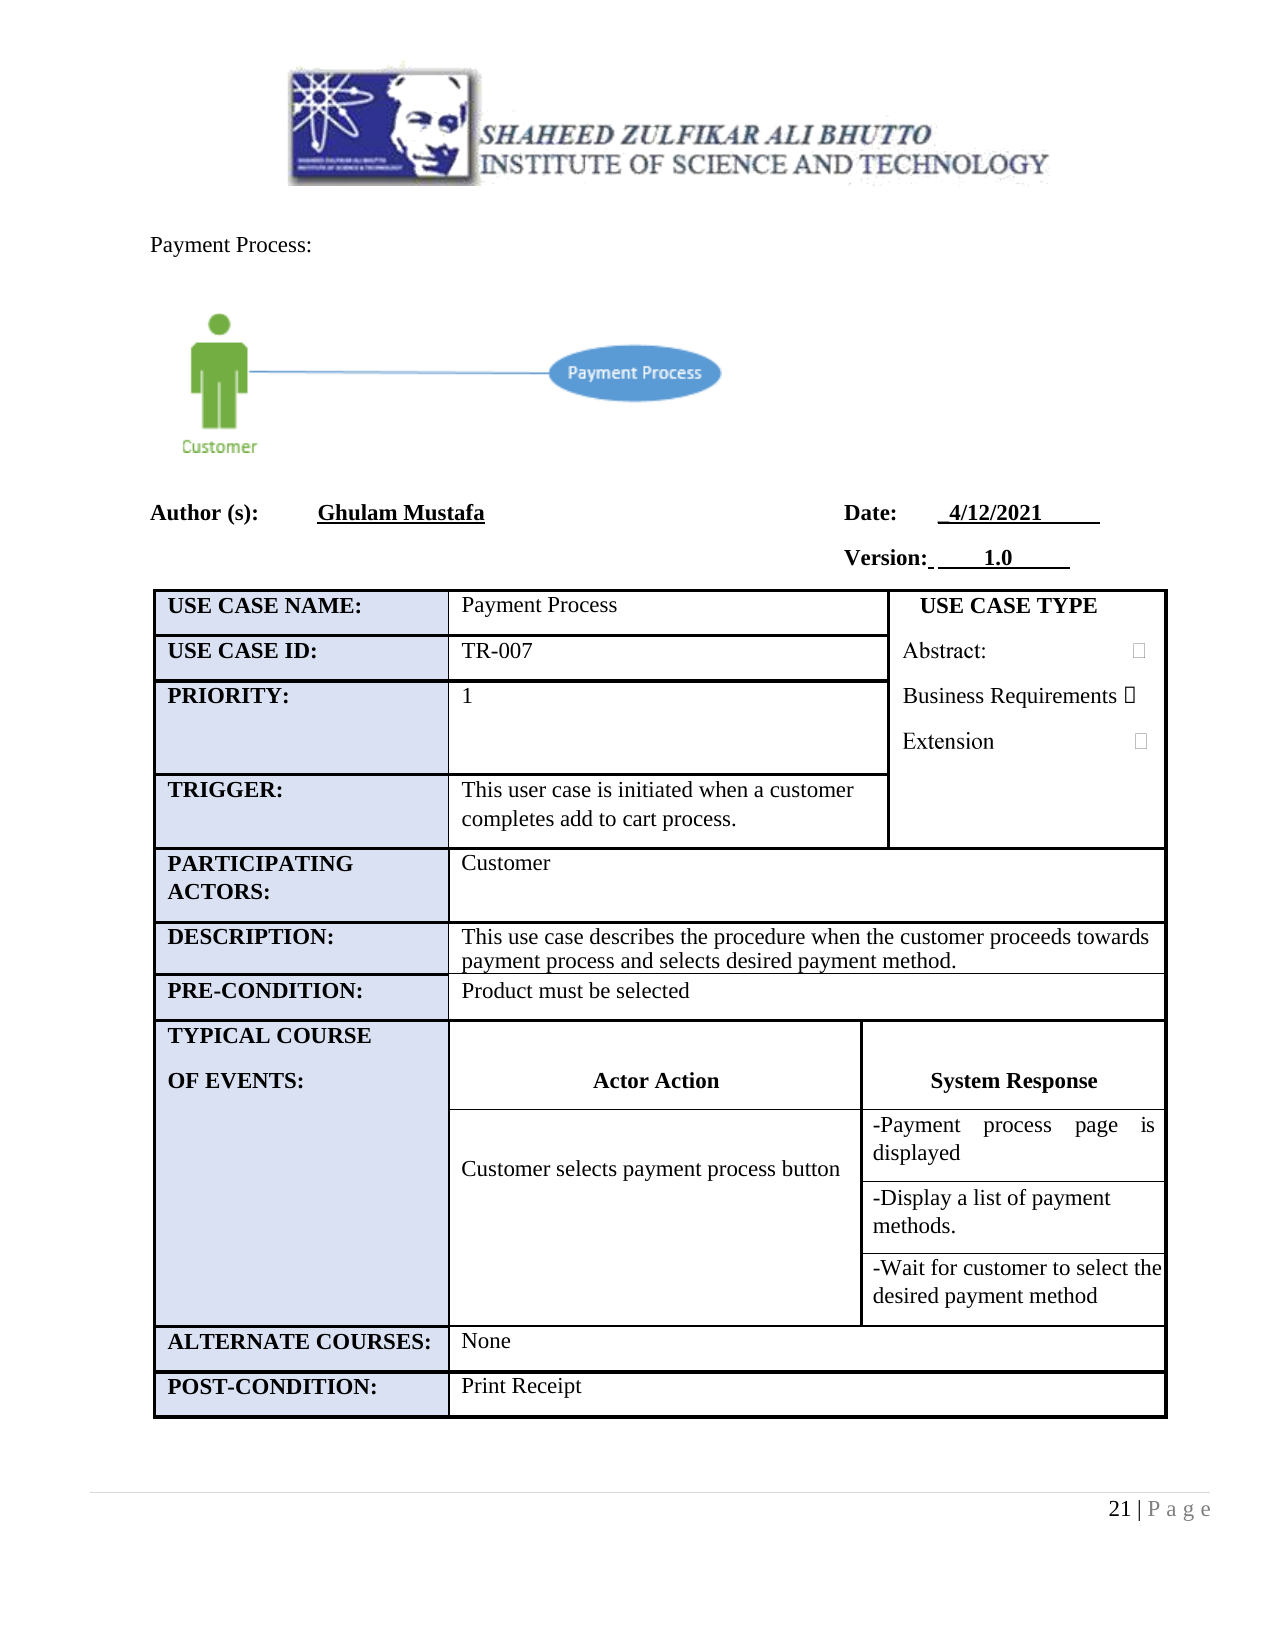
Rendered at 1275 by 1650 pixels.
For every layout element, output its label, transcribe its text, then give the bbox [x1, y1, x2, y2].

table_cell ALTERNATE COURSES: [156, 1328, 448, 1370]
table_cell This use case describes the procedure when the customer proceeds towards payment process and selects desired payment method. [449, 924, 1164, 973]
table_cell Product must be selected [449, 974, 1164, 1019]
table_cell -Wait for customer to select the desired payment method [863, 1254, 1164, 1325]
table_header USE CASE TYPE [890, 592, 1164, 634]
table_cell Customer [450, 850, 1164, 921]
table_cell None [450, 1327, 1164, 1370]
picture [287, 60, 1050, 186]
table_cell TYPICAL COURSE OF EVENTS: [156, 1022, 448, 1325]
table_cell TR-007 [449, 637, 887, 679]
table_cell [890, 634, 1164, 679]
picture [182, 313, 722, 453]
table_cell PRIORITY: [156, 683, 448, 773]
table_cell TRIGGER: [156, 776, 448, 847]
subtitle Author (s): Ghulam Mustafa Date: _4/12/2021 Version: 1.0 [150, 499, 1100, 570]
table_cell USE CASE ID: [156, 637, 448, 679]
table_cell This user case is initiated when a customer completes add to cart process. [449, 776, 887, 847]
table_cell PARTICIPATING ACTORS: [156, 850, 448, 921]
table_cell Actor Action [450, 1022, 860, 1108]
picture [902, 637, 1155, 663]
table_cell Customer selects payment process button [450, 1110, 860, 1325]
table_cell POST-CONDITION: [156, 1374, 448, 1415]
table_cell DESCRIPTION: [156, 924, 448, 973]
picture [902, 727, 1157, 754]
text Payment Process: [150, 231, 1210, 258]
table_cell -Payment process page is displayed [863, 1110, 1164, 1181]
table_cell PRE-CONDITION: [156, 976, 448, 1019]
table_cell -Display a list of payment methods. [863, 1182, 1164, 1252]
table_cell Print Receipt [450, 1374, 1164, 1415]
table_cell 1 [449, 683, 887, 773]
table_header Payment Process [449, 592, 887, 634]
table_cell System Response [863, 1022, 1164, 1108]
table_cell [890, 773, 1164, 847]
table_cell Business Requirements  [890, 679, 1164, 773]
table_header USE CASE NAME: [156, 592, 448, 634]
